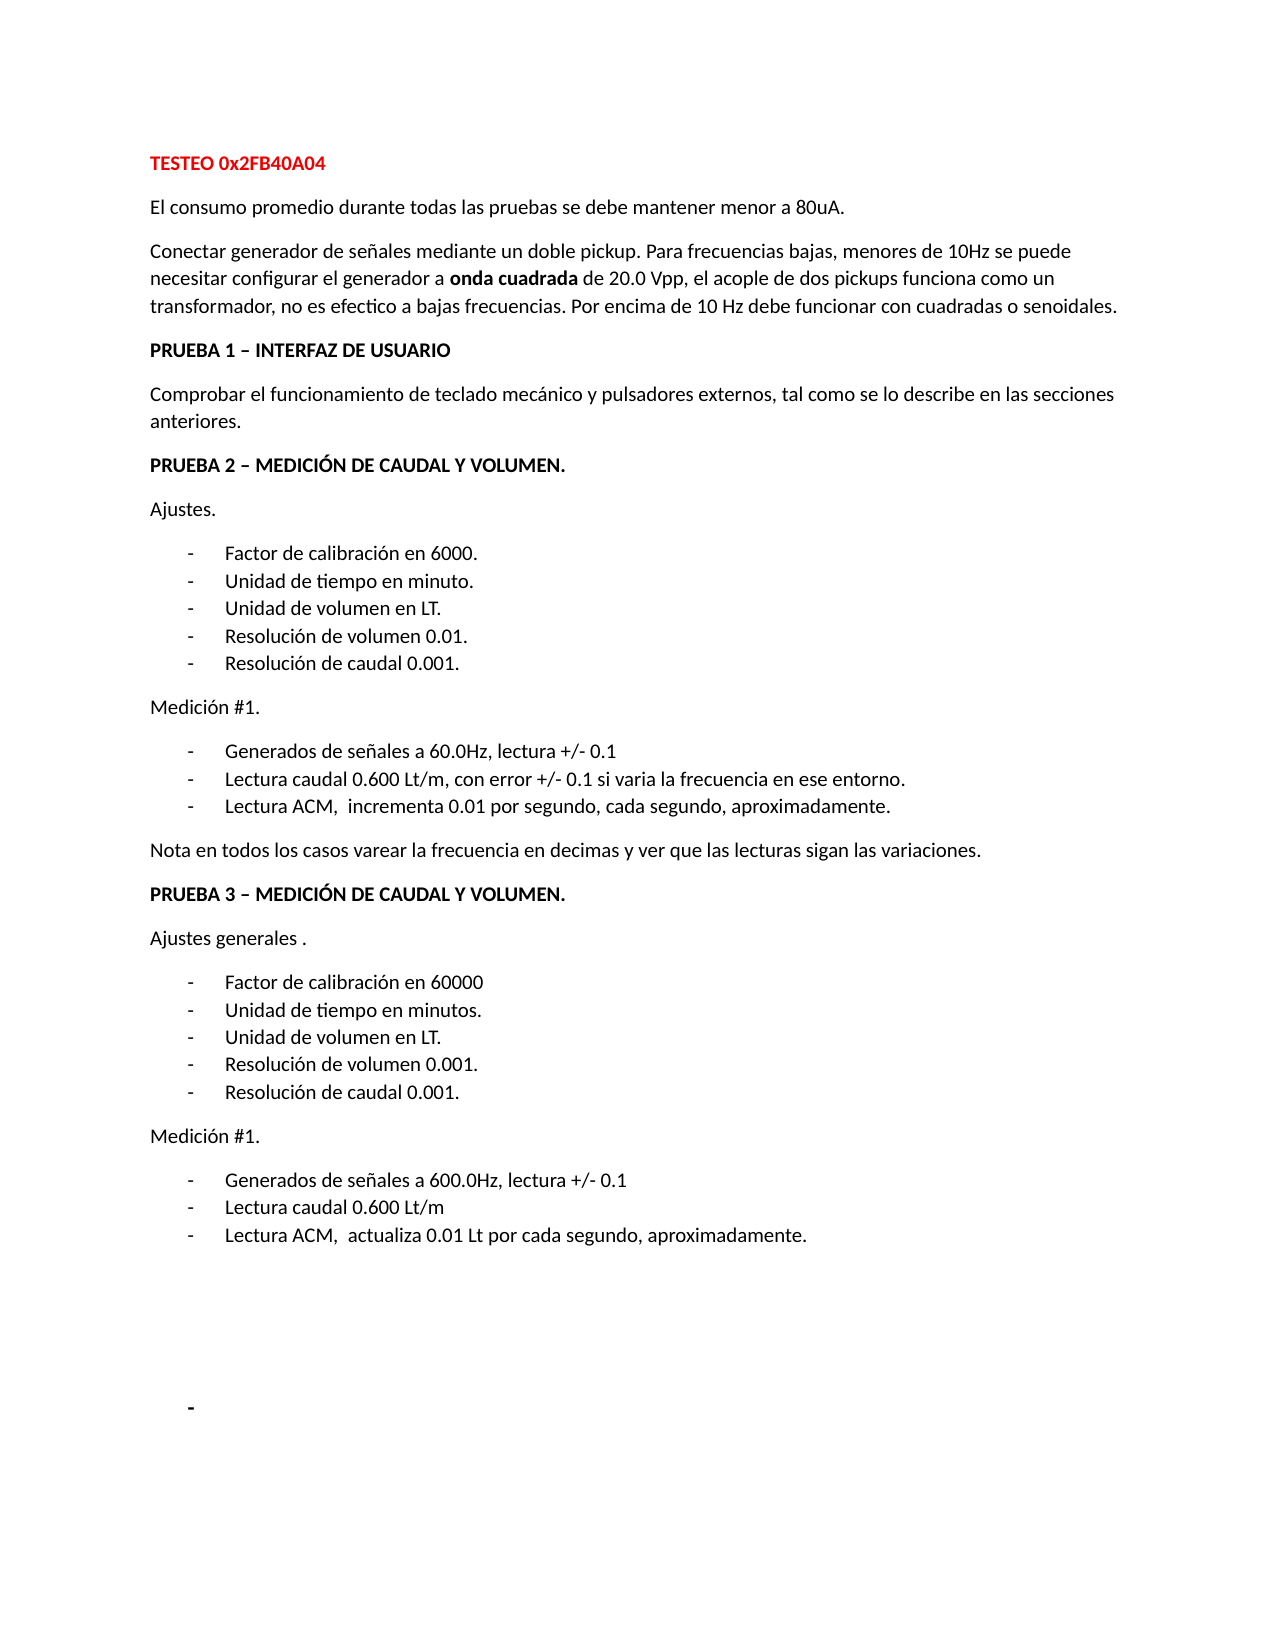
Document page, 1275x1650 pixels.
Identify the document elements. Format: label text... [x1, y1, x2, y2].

list Factor de calibración en 6000. [187, 541, 1125, 566]
text Ajustes. [150, 497, 1125, 522]
list Factor de calibración en 60000 [187, 969, 1125, 995]
list Resolución de volumen 0.01. [187, 623, 1125, 648]
text Ajustes generales . [150, 925, 1125, 951]
list Resolución de caudal 0.001. [187, 1079, 1125, 1104]
text Comprobar el funcionamiento de teclado mecánico y pulsadores externos, tal como se lo describe en las secciones anteriores. [150, 381, 1125, 434]
text Conectar generador de señales mediante un doble pickup. Para frecuencias bajas, menores de 10Hz se puede necesitar configurar el generador a onda cuadrada de 20.0 Vpp, el acople de dos pickups funciona como un transformador, no es efectico a bajas frecuencias. Por encima de 10 Hz debe funcionar con cuadradas o senoidales. [150, 238, 1125, 318]
list Unidad de volumen en LT. [187, 1024, 1125, 1049]
list Unidad de tiempo en minuto. [187, 568, 1125, 593]
text TESTEO 0x2FB40A04 [150, 150, 1125, 175]
text PRUEBA 2 – MEDICIÓN DE CAUDAL Y VOLUMEN. [150, 452, 1125, 478]
list Unidad de tiempo en minutos. [187, 997, 1125, 1022]
list Resolución de caudal 0.001. [187, 650, 1125, 676]
list Lectura caudal 0.600 Lt/m [187, 1194, 1125, 1220]
text El consumo promedio durante todas las pruebas se debe mantener menor a 80uA. [150, 194, 1125, 219]
text PRUEBA 3 – MEDICIÓN DE CAUDAL Y VOLUMEN. [150, 881, 1125, 907]
text Medición #1. [150, 1123, 1125, 1148]
list Generados de señales a 60.0Hz, lectura +/- 0.1 [187, 738, 1125, 764]
list Lectura caudal 0.600 Lt/m, con error +/- 0.1 si varia la frecuencia en ese entorno. [187, 766, 1125, 791]
list Lectura ACM, actualiza 0.01 Lt por cada segundo, aproximadamente. [187, 1222, 1125, 1247]
list Generados de señales a 600.0Hz, lectura +/- 0.1 [187, 1167, 1125, 1192]
list Unidad de volumen en LT. [187, 595, 1125, 621]
list Resolución de volumen 0.001. [187, 1052, 1125, 1077]
list Lectura ACM, incrementa 0.01 por segundo, cada segundo, aproximadamente. [187, 793, 1125, 818]
text Nota en todos los casos varear la frecuencia en decimas y ver que las lecturas sigan las variaciones. [150, 837, 1125, 863]
text Medición #1. [150, 694, 1125, 720]
text PRUEBA 1 – INTERFAZ DE USUARIO [150, 337, 1125, 362]
